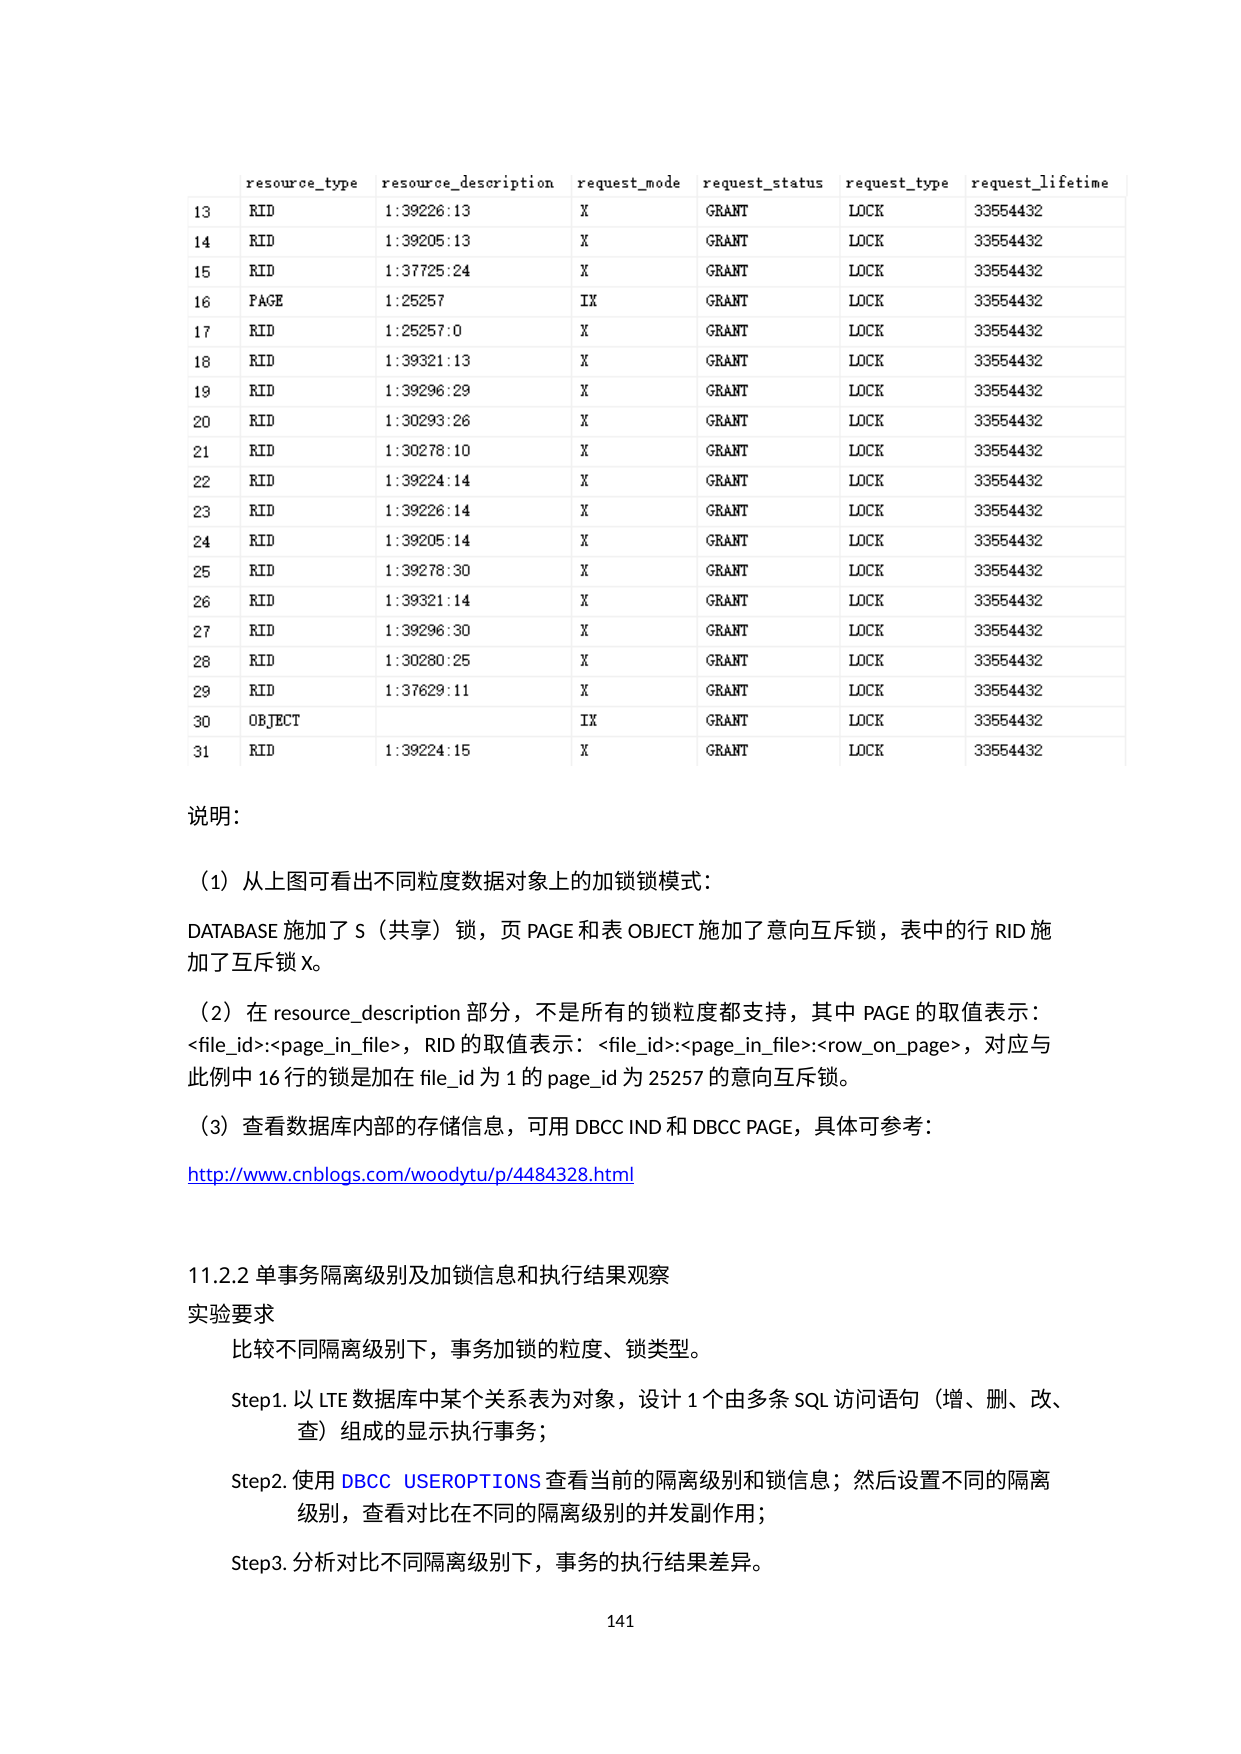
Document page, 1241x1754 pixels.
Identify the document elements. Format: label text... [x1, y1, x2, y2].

text 比较不同隔离级别下，事务加锁的粒度、锁类型。 [187, 1332, 1053, 1364]
text （2）在resource_description部分，不是所有的锁粒度都支持，其中PAGE的取值表示：<file_id>:<page_in_file>，RID的取值表示：<file_id>:<page_in_file>:<row_on_page>，对应与此例中16行的锁是加在file_id为1的page_id为25257的意向互斥锁。 [187, 994, 1053, 1092]
text （3）查看数据库内部的存储信息，可用DBCC IND和DBCC PAGE，具体可参考： [187, 1108, 1053, 1141]
text Step2. 使用DBCC USEROPTIONS查看当前的隔离级别和锁信息；然后设置不同的隔离级别，查看对比在不同的隔离级别的并发副作用； [231, 1463, 1053, 1528]
text 说明： [187, 798, 1053, 831]
text http://www.cnblogs.com/woodytu/p/4484328.html [187, 1157, 1053, 1190]
subtitle 11.2.2 单事务隔离级别及加锁信息和执行结果观察 [187, 1258, 1053, 1290]
text DATABASE施加了S（共享）锁，页PAGE和表OBJECT施加了意向互斥锁，表中的行RID施加了互斥锁X。 [187, 912, 1053, 977]
text Step1. 以LTE数据库中某个关系表为对象，设计1个由多条SQL访问语句（增、删、改、查）组成的显示执行事务； [231, 1381, 1053, 1446]
text Step3. 分析对比不同隔离级别下，事务的执行结果差异。 [187, 1544, 1053, 1577]
subtitle 实验要求 [187, 1297, 1053, 1329]
text （1）从上图可看出不同粒度数据对象上的加锁锁模式： [187, 863, 1053, 896]
picture [187, 175, 1165, 766]
